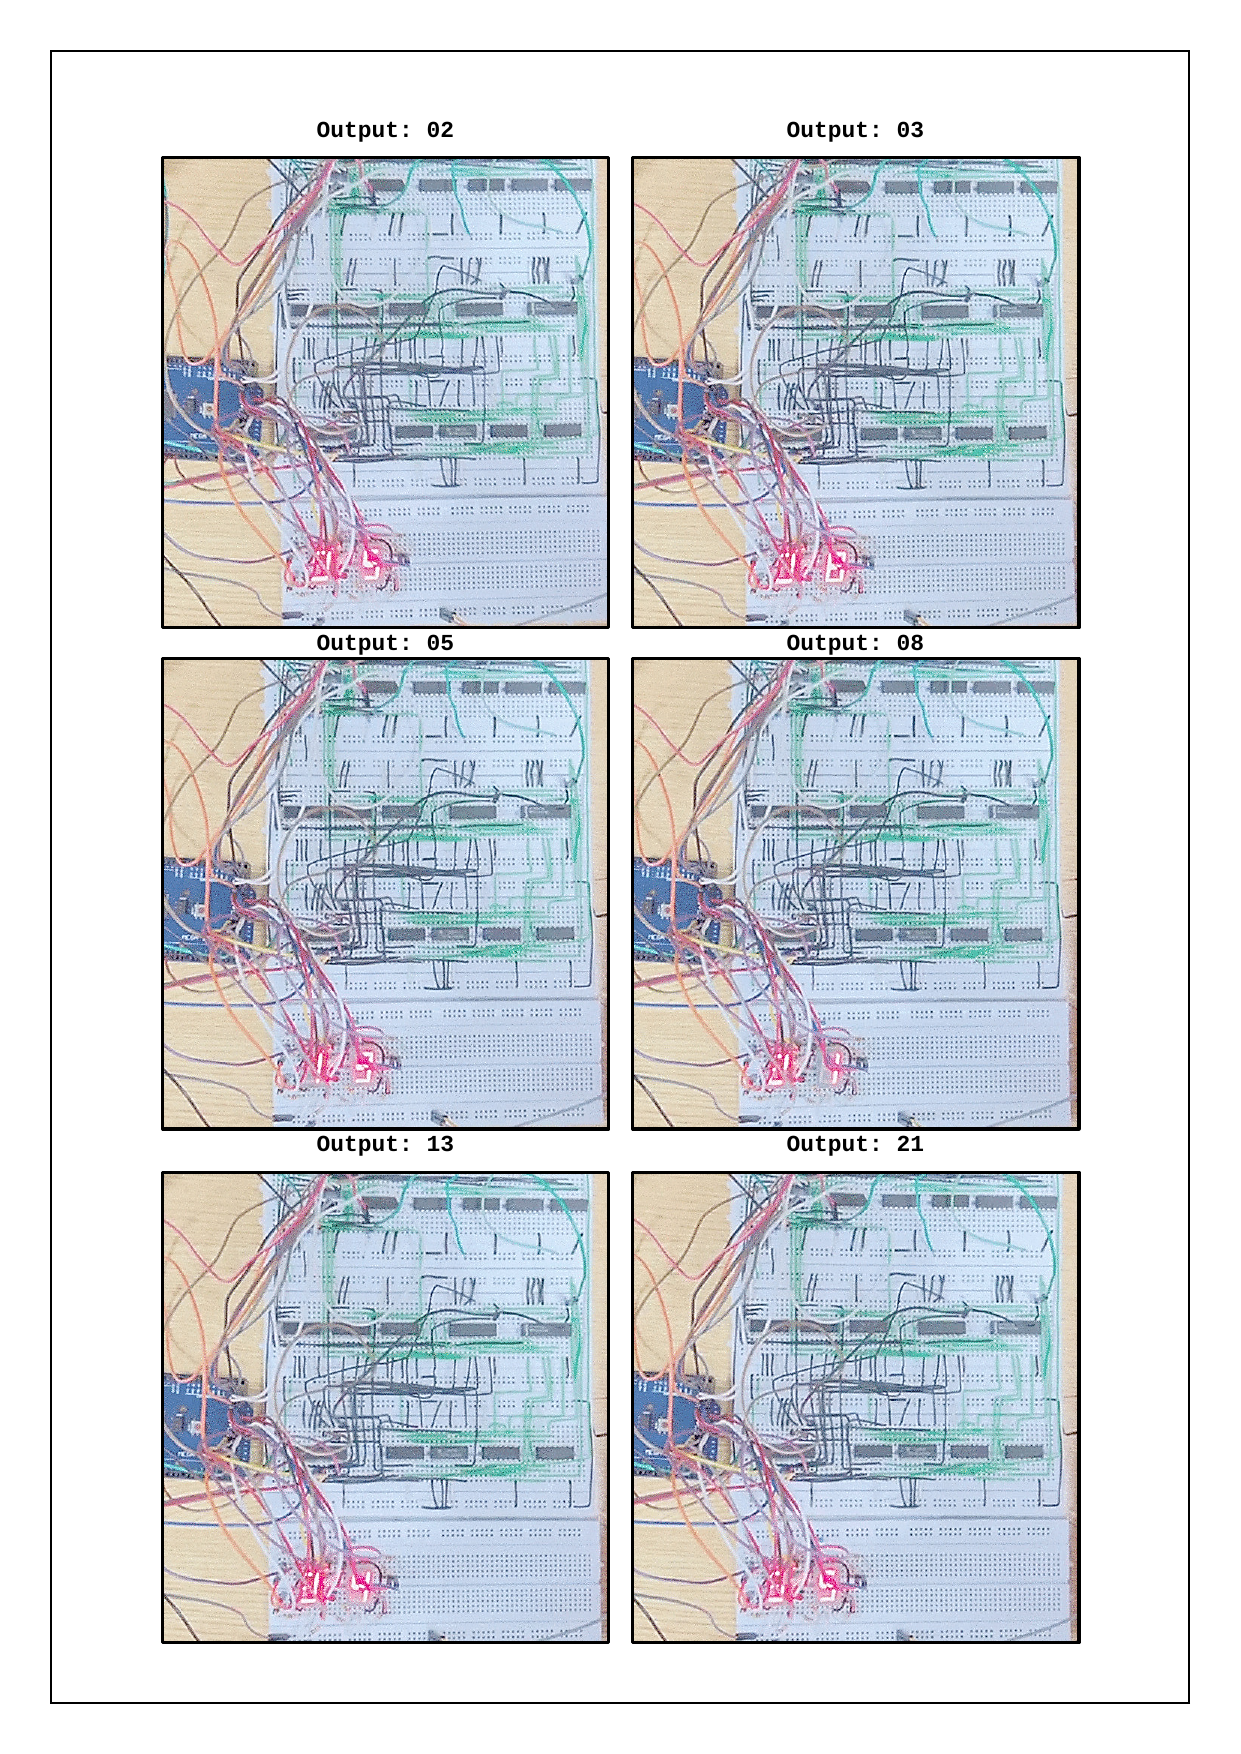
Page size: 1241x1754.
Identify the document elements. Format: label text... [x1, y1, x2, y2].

table_cell [620, 657, 1090, 1132]
table_cell Output: 08 [620, 156, 1090, 657]
table_cell [150, 1171, 620, 1646]
picture [634, 1174, 1077, 1641]
picture [634, 660, 1077, 1127]
table_cell Output: 03 [620, 118, 1090, 156]
table_cell Output: 05 [150, 156, 620, 657]
table_cell Output: 21 [620, 1132, 1090, 1171]
picture [164, 159, 607, 626]
picture [634, 159, 1077, 626]
table_cell [620, 1171, 1090, 1646]
table_cell Output: 13 [150, 1132, 620, 1171]
picture [164, 1174, 607, 1641]
picture [164, 660, 607, 1127]
table_cell Output: 02 [150, 118, 620, 156]
table_cell [150, 657, 620, 1132]
